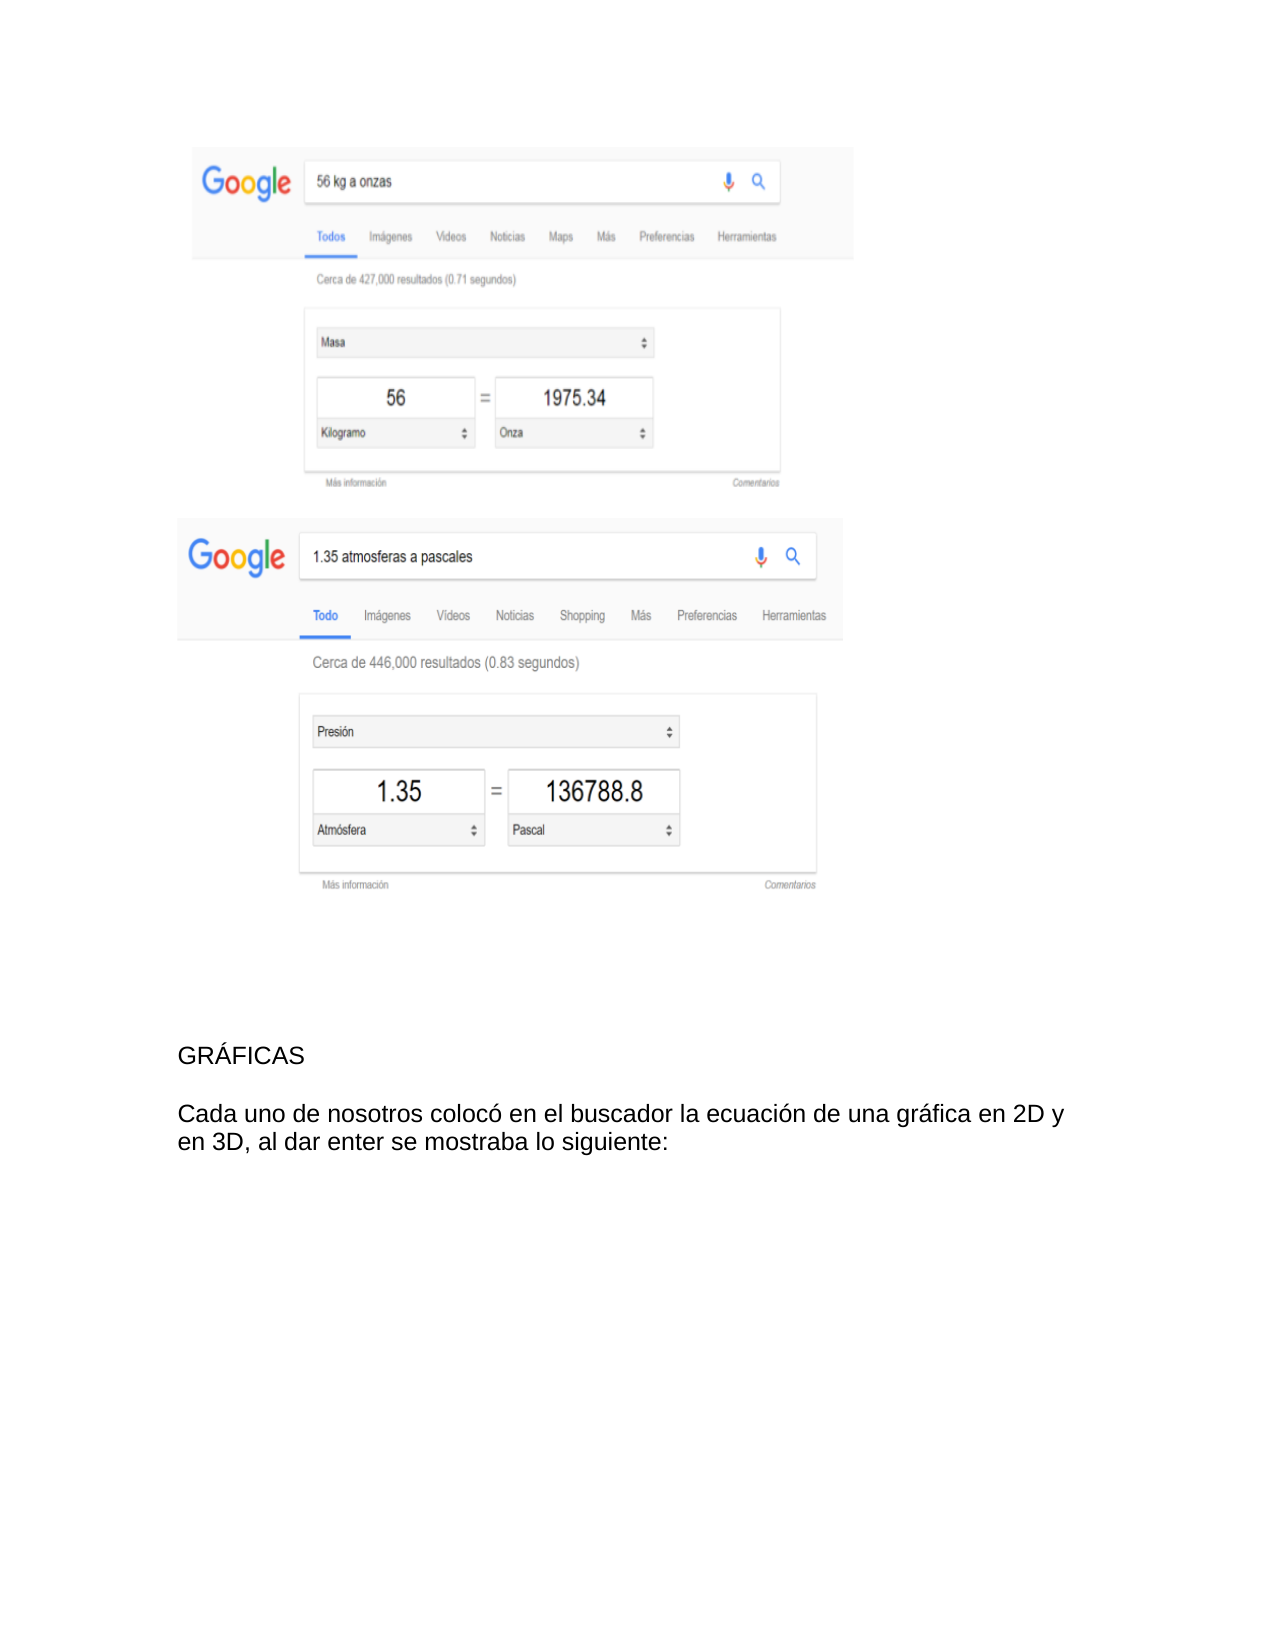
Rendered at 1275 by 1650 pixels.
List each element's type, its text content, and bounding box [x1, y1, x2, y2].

picture [177, 518, 843, 904]
picture [177, 147, 863, 516]
text Cada uno de nosotros colocó en el buscador la ecuación de una gráfica en 2D y en 3D, al dar enter se mostraba lo siguiente: [177, 1099, 1098, 1156]
text GRÁFICAS [177, 1041, 1098, 1070]
